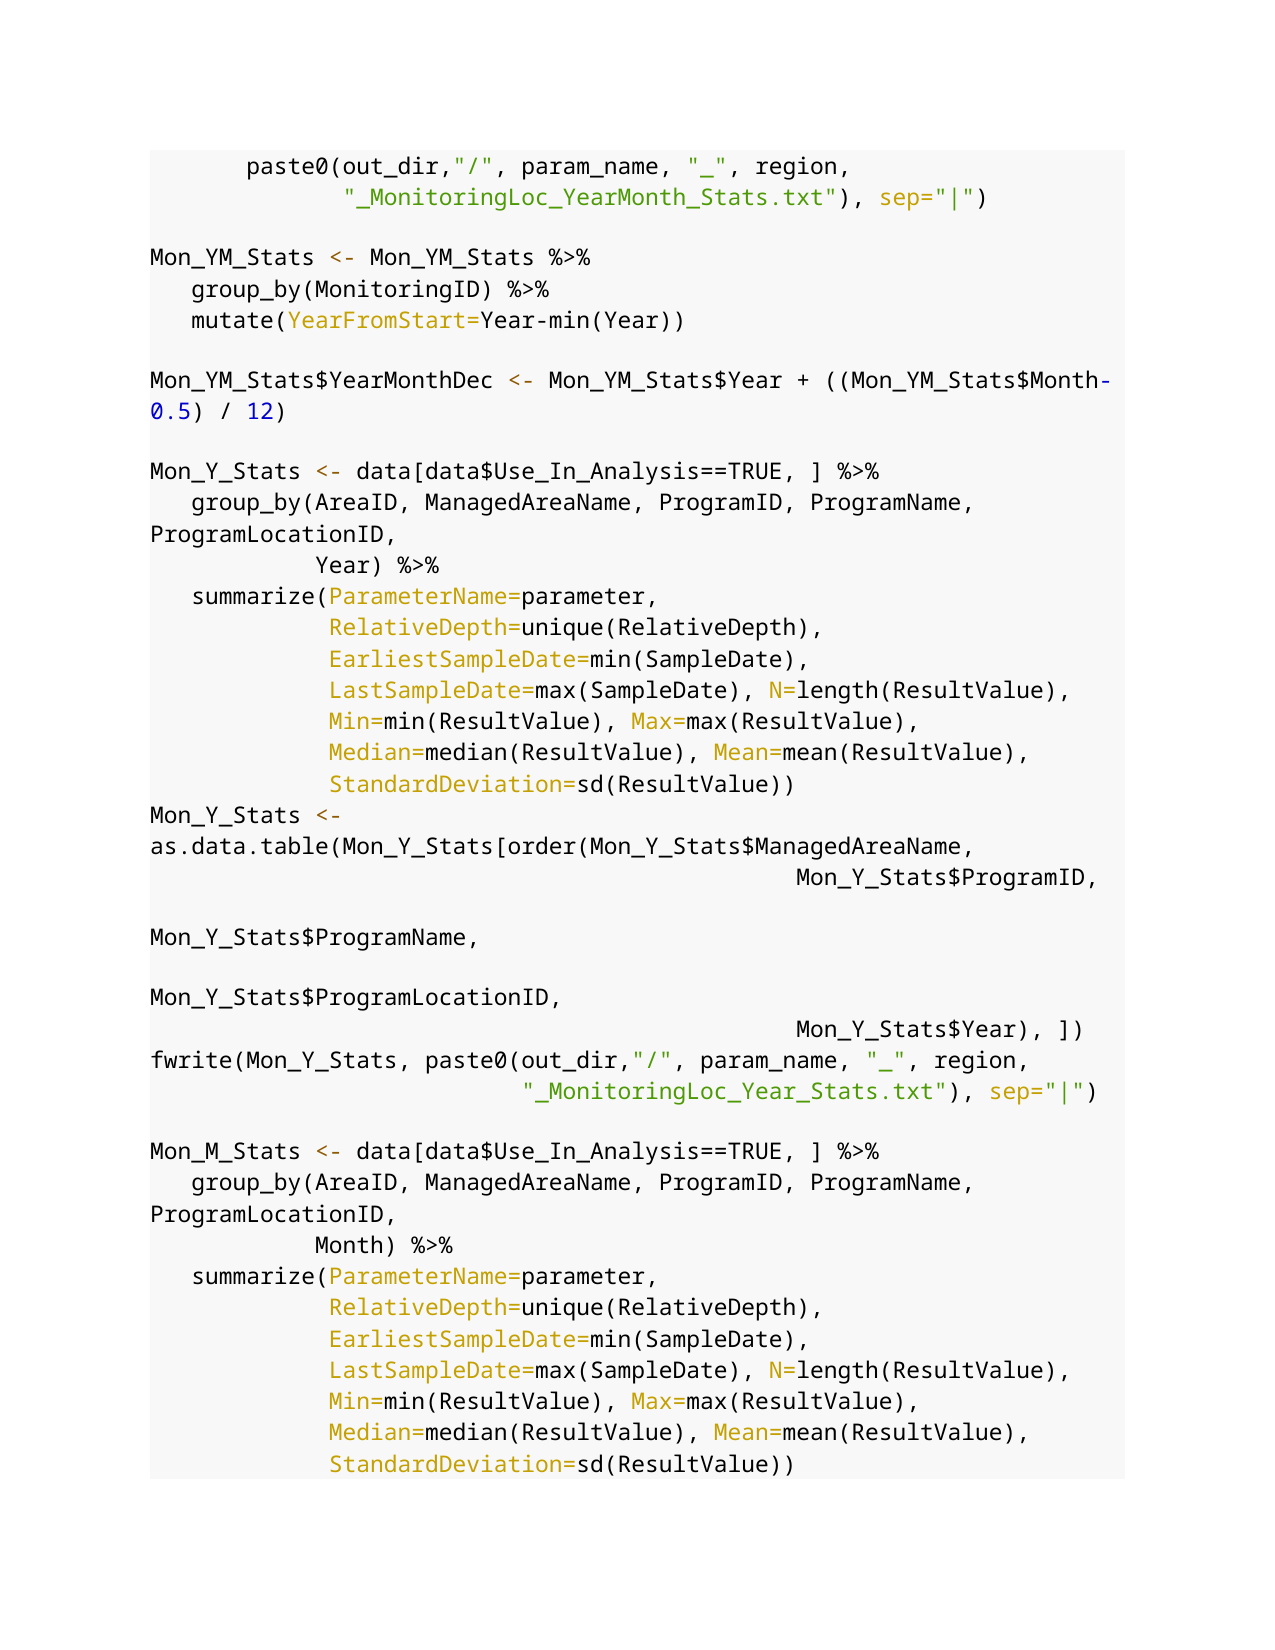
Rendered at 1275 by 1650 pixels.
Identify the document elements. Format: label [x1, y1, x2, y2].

text [150, 150, 1125, 1479]
